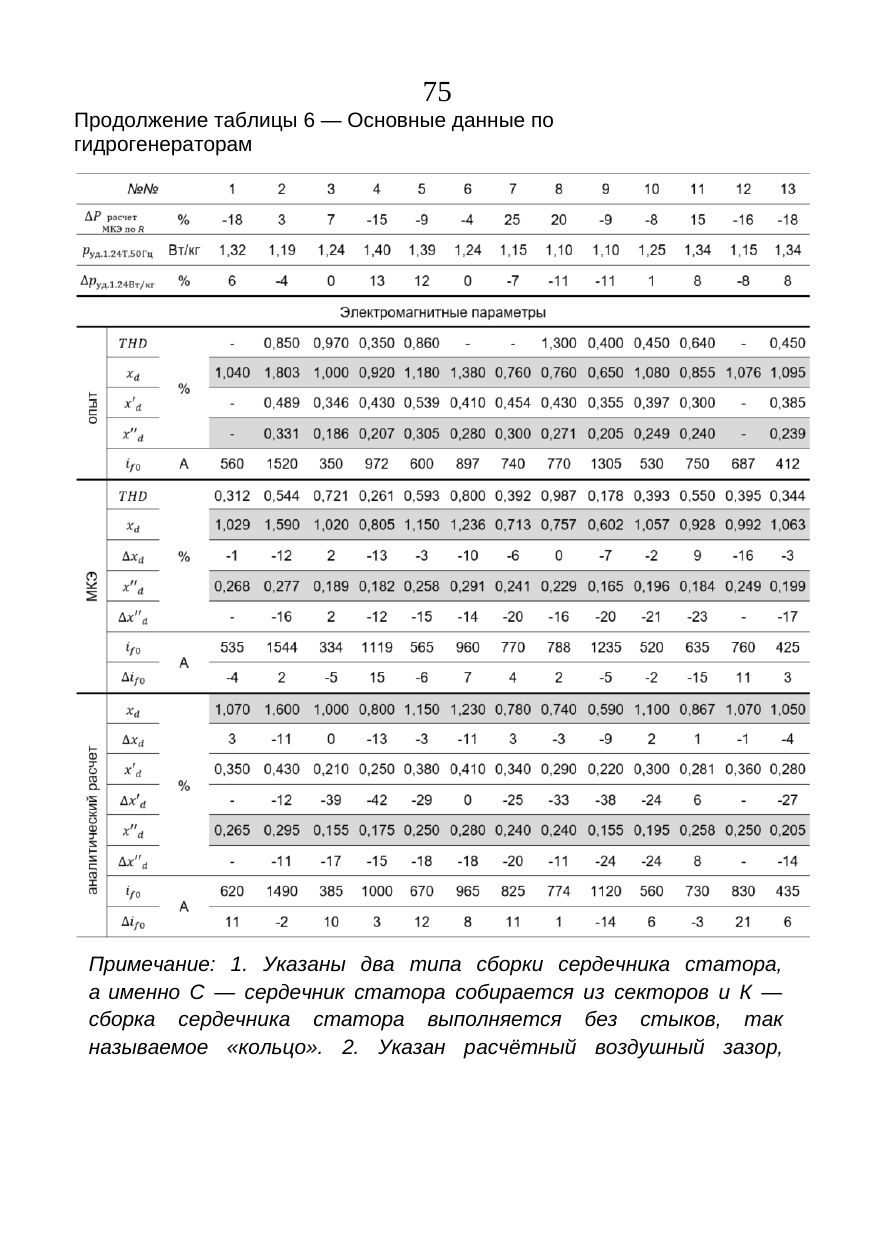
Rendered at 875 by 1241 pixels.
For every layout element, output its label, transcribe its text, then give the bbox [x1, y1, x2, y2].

text Продолжение таблицы 6 — Основные данные по гидрогенераторам [74, 107, 677, 155]
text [89, 952, 785, 1059]
picture [73, 167, 813, 940]
